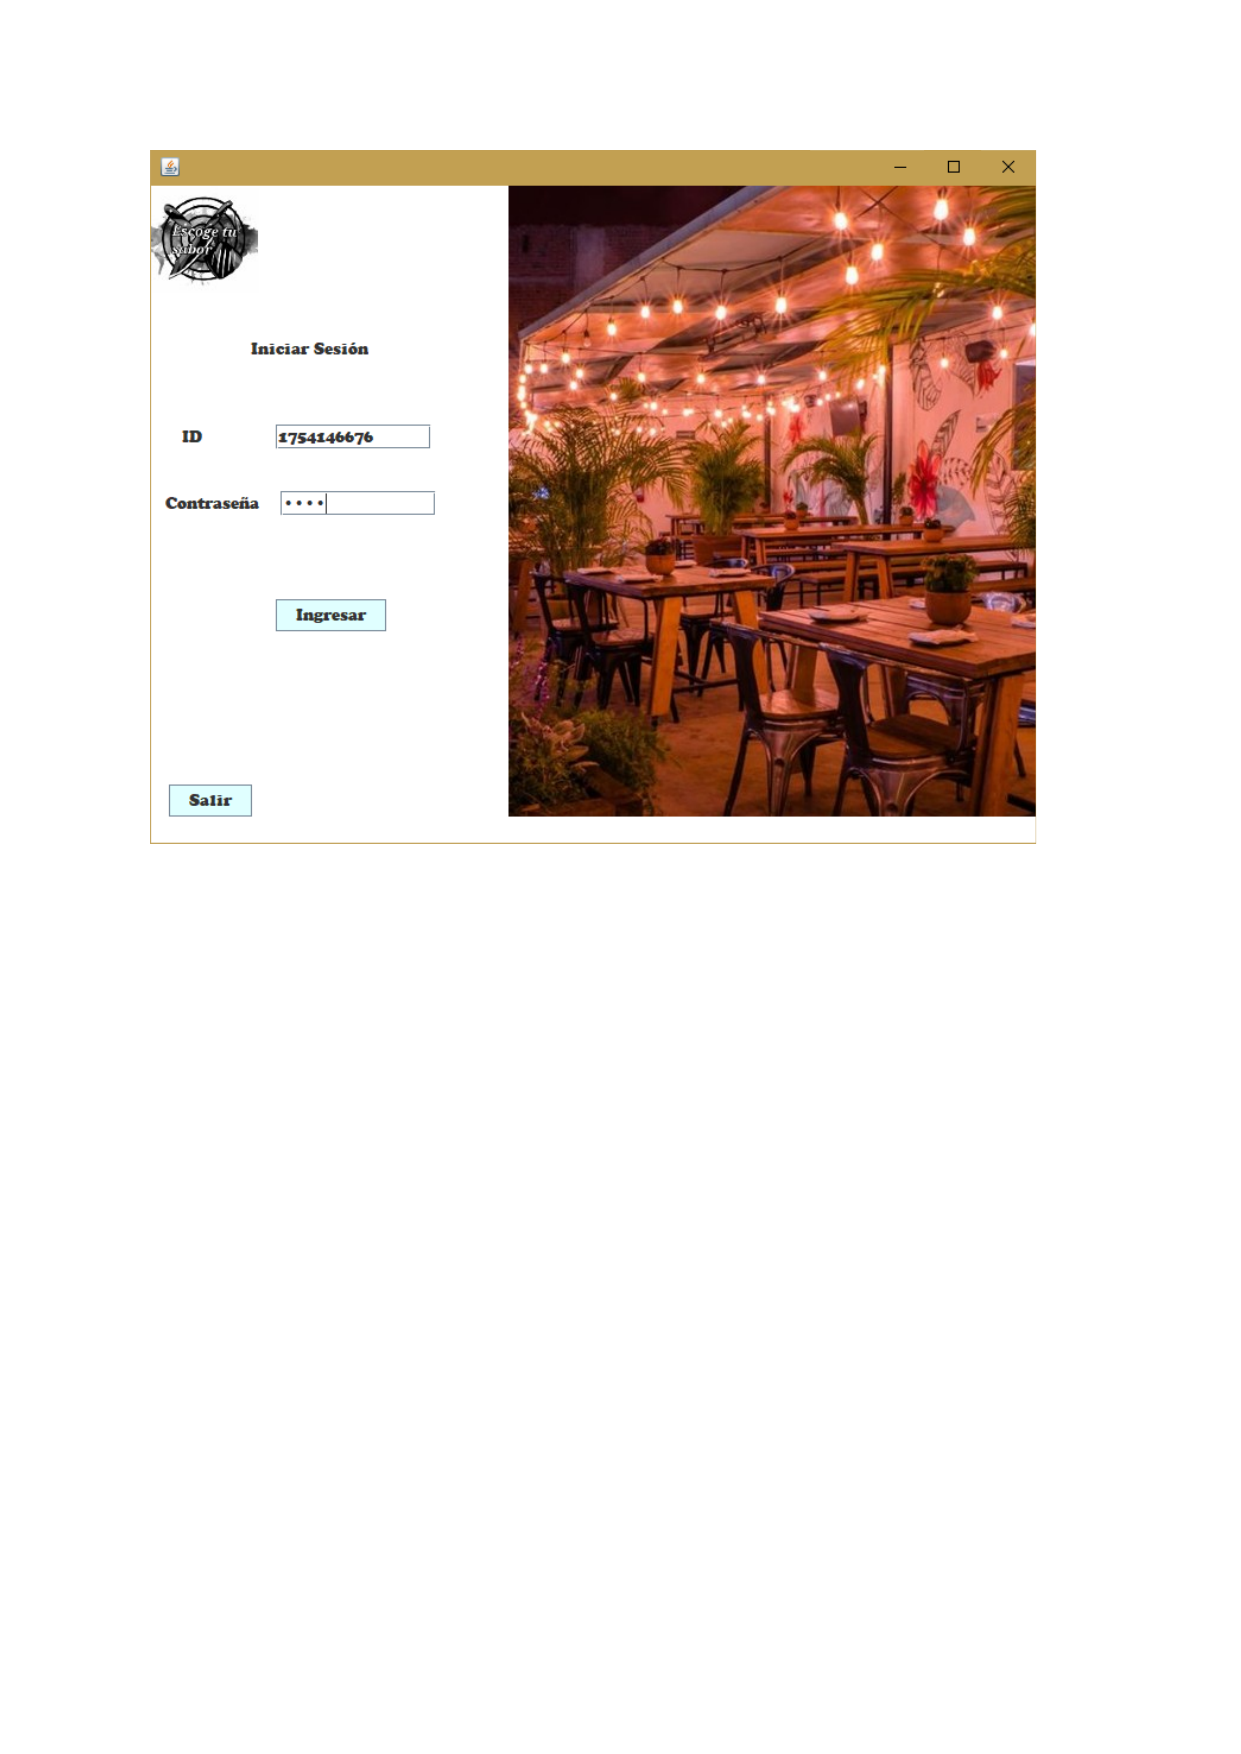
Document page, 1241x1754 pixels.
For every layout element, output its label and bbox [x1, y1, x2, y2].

text [150, 150, 1090, 849]
picture [150, 150, 1037, 844]
